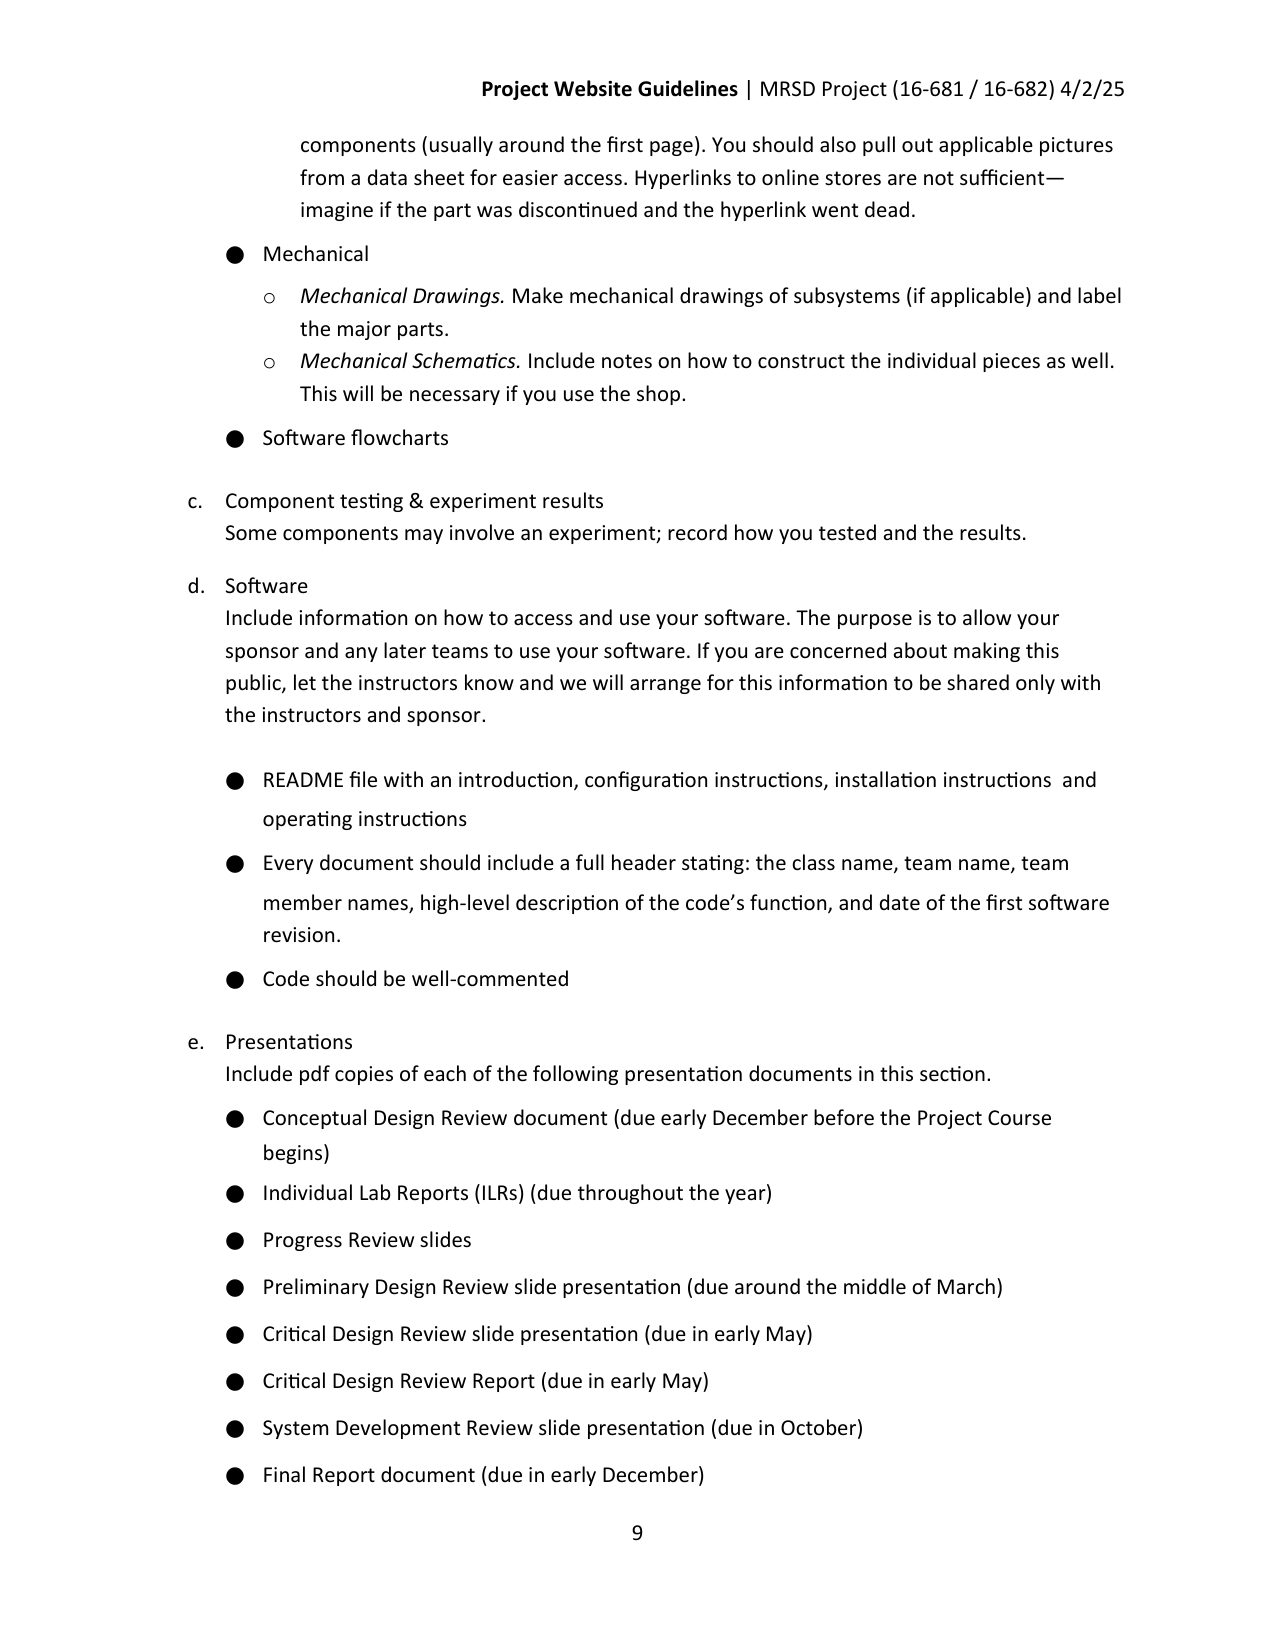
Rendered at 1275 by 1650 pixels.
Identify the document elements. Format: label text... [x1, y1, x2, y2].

list Individual Lab Reports (ILRs) (due throughout the year) [225, 1167, 1125, 1213]
list Conceptual Design Review document (due early December before the Project Course begins) [225, 1092, 1125, 1167]
subtitle Component testing & experiment results [187, 487, 1125, 514]
list Code should be well-commented [225, 952, 1125, 999]
list Critical Design Review Report (due in early May) [225, 1354, 1125, 1401]
subtitle Software [187, 572, 1125, 600]
text Include pdf copies of each of the following presentation documents in this section. [225, 1059, 1125, 1087]
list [262, 131, 1125, 223]
subtitle Presentations [187, 1027, 1125, 1055]
list Progress Review slides [225, 1213, 1125, 1261]
text Include information on how to access and use your software. The purpose is to allow your sponsor and any later teams to use your software. If you are concerned about making this public, let the instructors know and we will arrange for this information to be shared only with the instructors and sponsor. [225, 604, 1125, 728]
list Mechanical Drawings. Make mechanical drawings of subsystems (if applicable) and label the major parts. [262, 282, 1125, 342]
list README file with an introduction, configuration instructions, installation instructions and operating instructions [225, 753, 1125, 833]
list Preliminary Design Review slide presentation (due around the middle of March) [225, 1261, 1125, 1307]
text Some components may involve an experiment; record how you tested and the results. [225, 519, 1125, 547]
list System Development Review slide presentation (due in October) [225, 1401, 1125, 1448]
list Software flowcharts [225, 412, 1125, 459]
list Final Report document (due in early December) [225, 1448, 1125, 1495]
list Critical Design Review slide presentation (due in early May) [225, 1307, 1125, 1354]
list Mechanical Schematics. Include notes on how to construct the individual pieces as well. This will be necessary if you use the shop. [262, 347, 1125, 408]
list Mechanical [225, 228, 1125, 274]
list Every document should include a full header stating: the class name, team name, team member names, high-level description of the code’s function, and date of the first software revision. [225, 837, 1125, 948]
